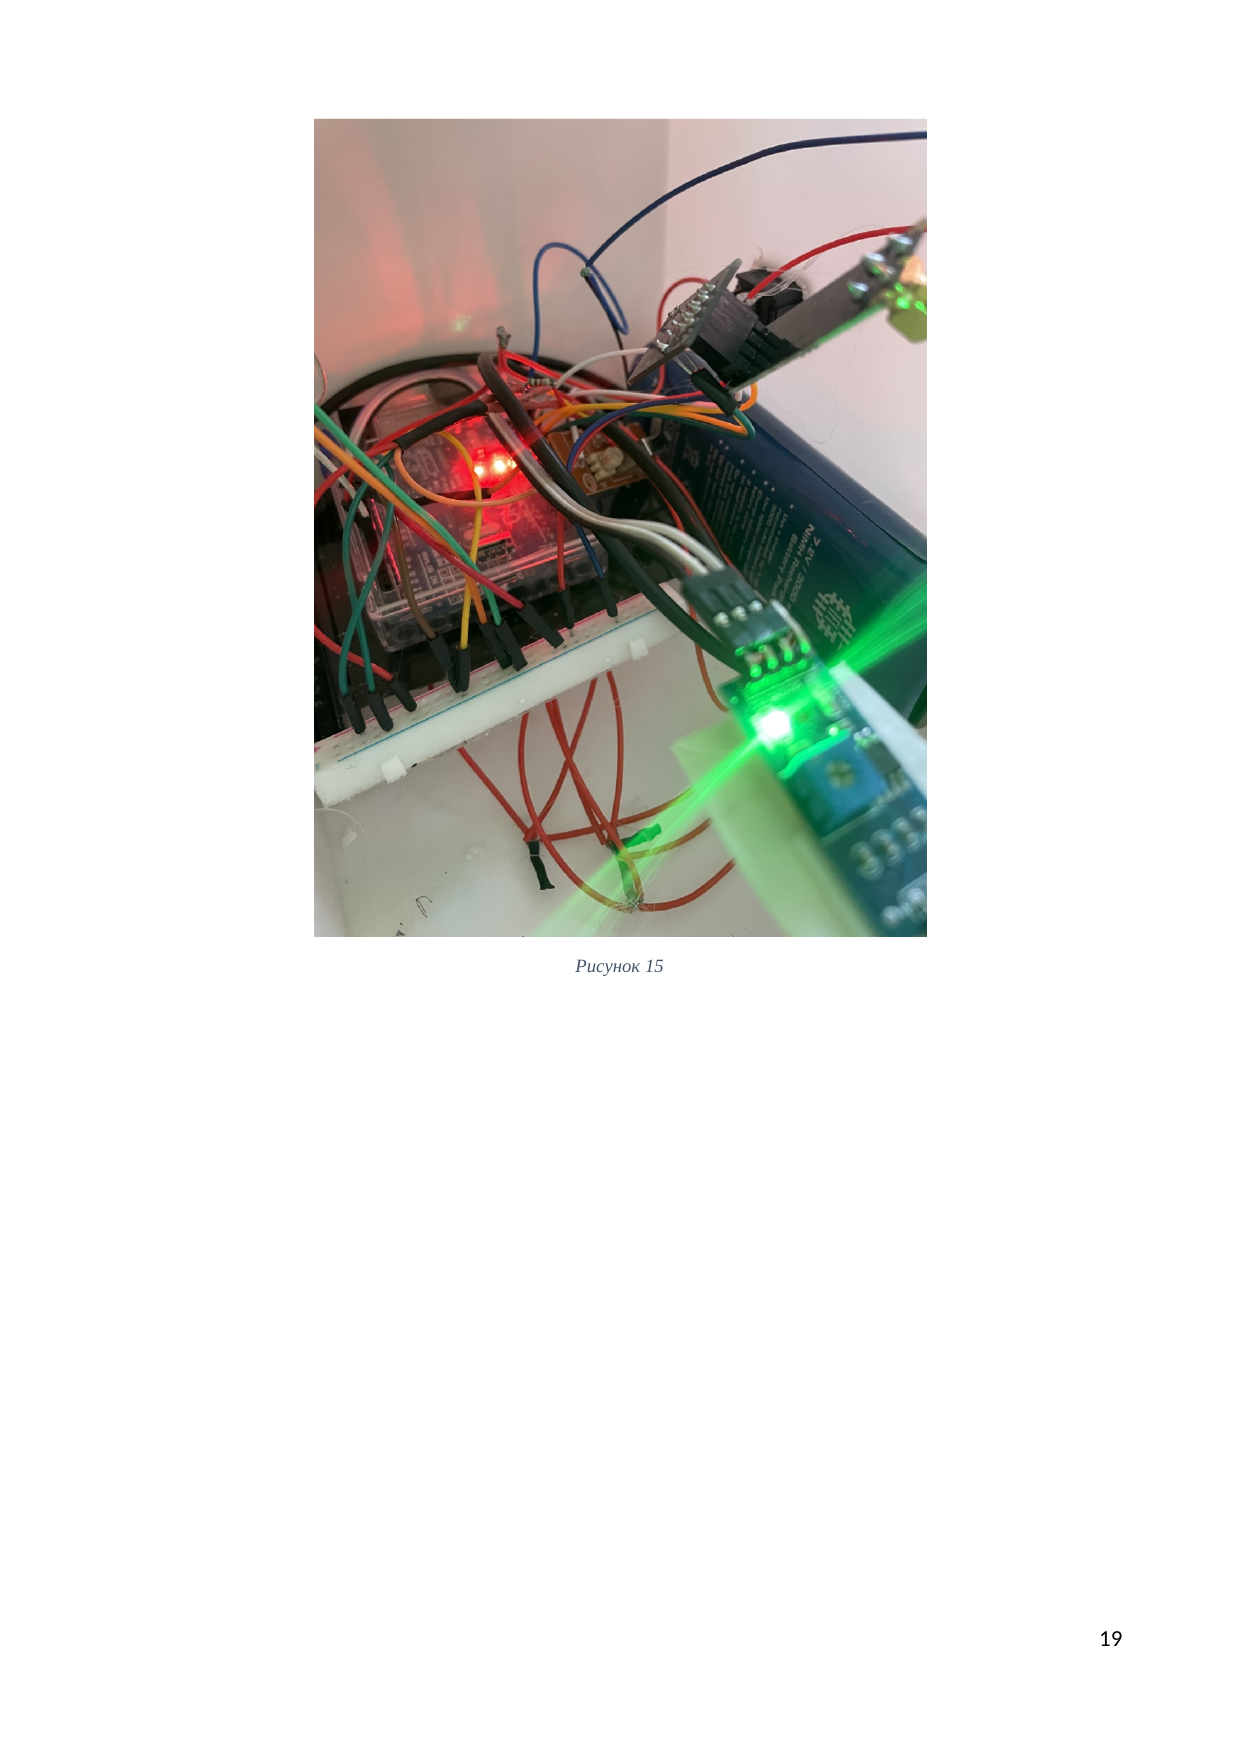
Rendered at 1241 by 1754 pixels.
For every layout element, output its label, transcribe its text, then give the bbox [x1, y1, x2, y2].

text Рисунок 15 [118, 955, 1122, 977]
picture [314, 120, 927, 936]
